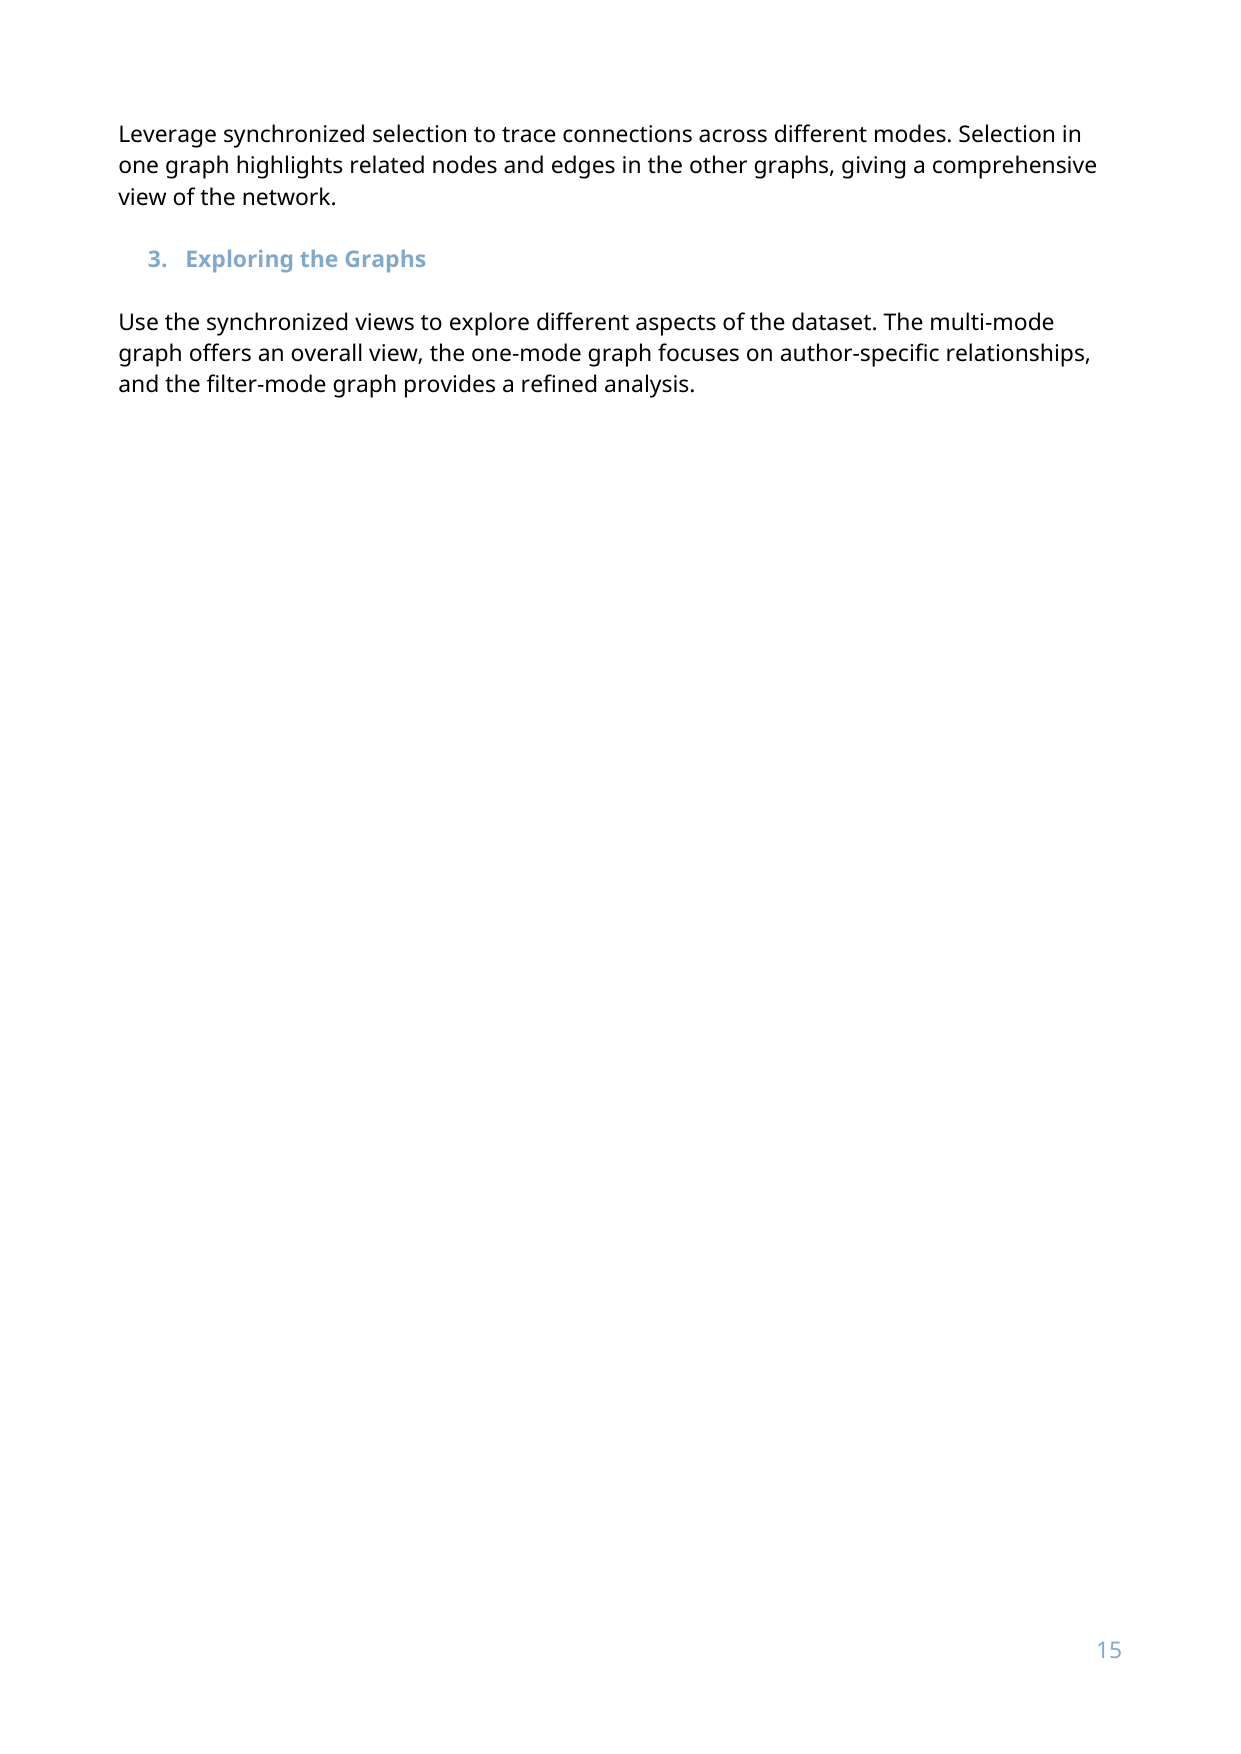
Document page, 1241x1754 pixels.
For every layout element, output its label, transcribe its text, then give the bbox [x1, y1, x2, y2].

text Leverage synchronized selection to trace connections across different modes. Selection in one graph highlights related nodes and edges in the other graphs, giving a comprehensive view of the network. [118, 118, 1122, 212]
text Use the synchronized views to explore different aspects of the dataset. The multi-mode graph offers an overall view, the one-mode graph focuses on author-specific relationships, and the filter-mode graph provides a refined analysis. [118, 306, 1122, 399]
list Exploring the Graphs [148, 243, 1122, 274]
